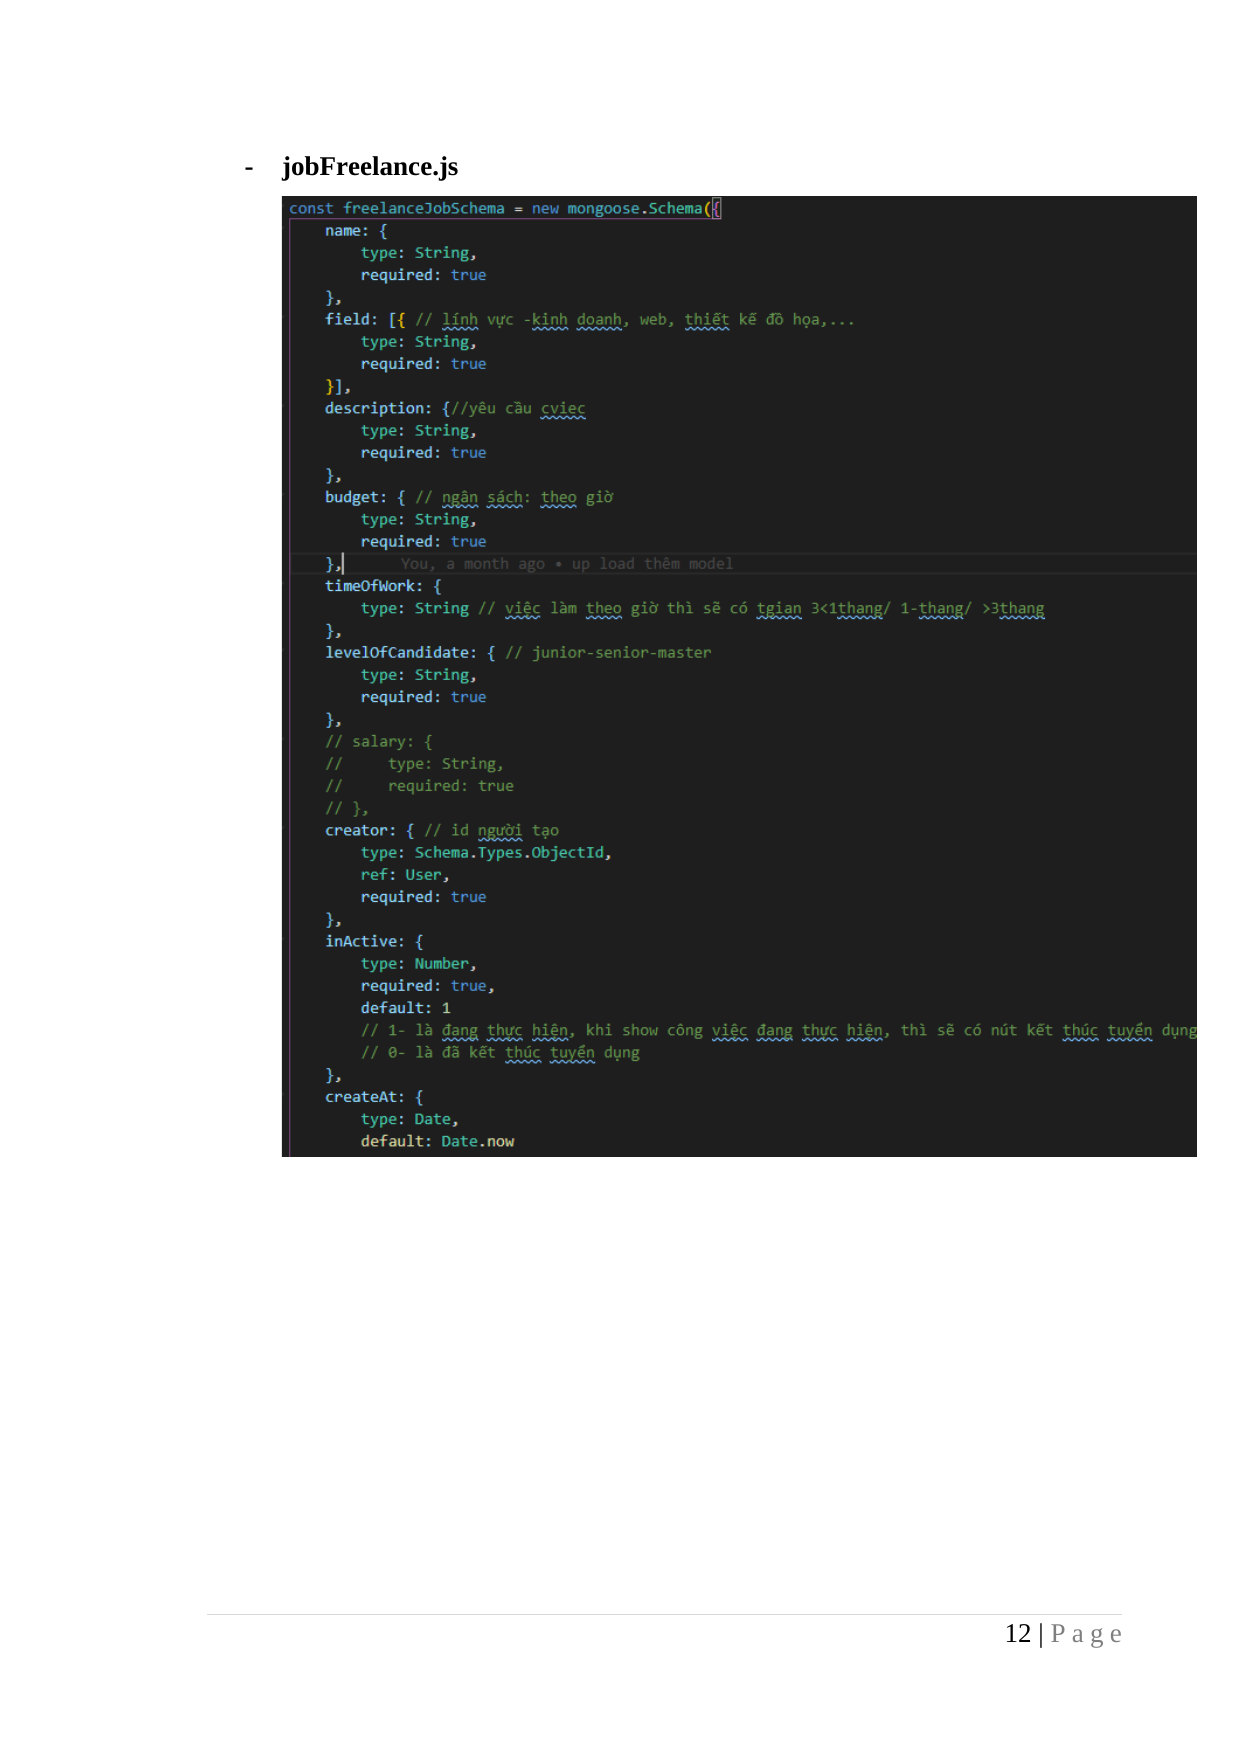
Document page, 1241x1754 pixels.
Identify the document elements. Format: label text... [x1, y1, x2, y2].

list jobFreelance.js [244, 150, 1122, 181]
picture [281, 196, 1197, 1157]
